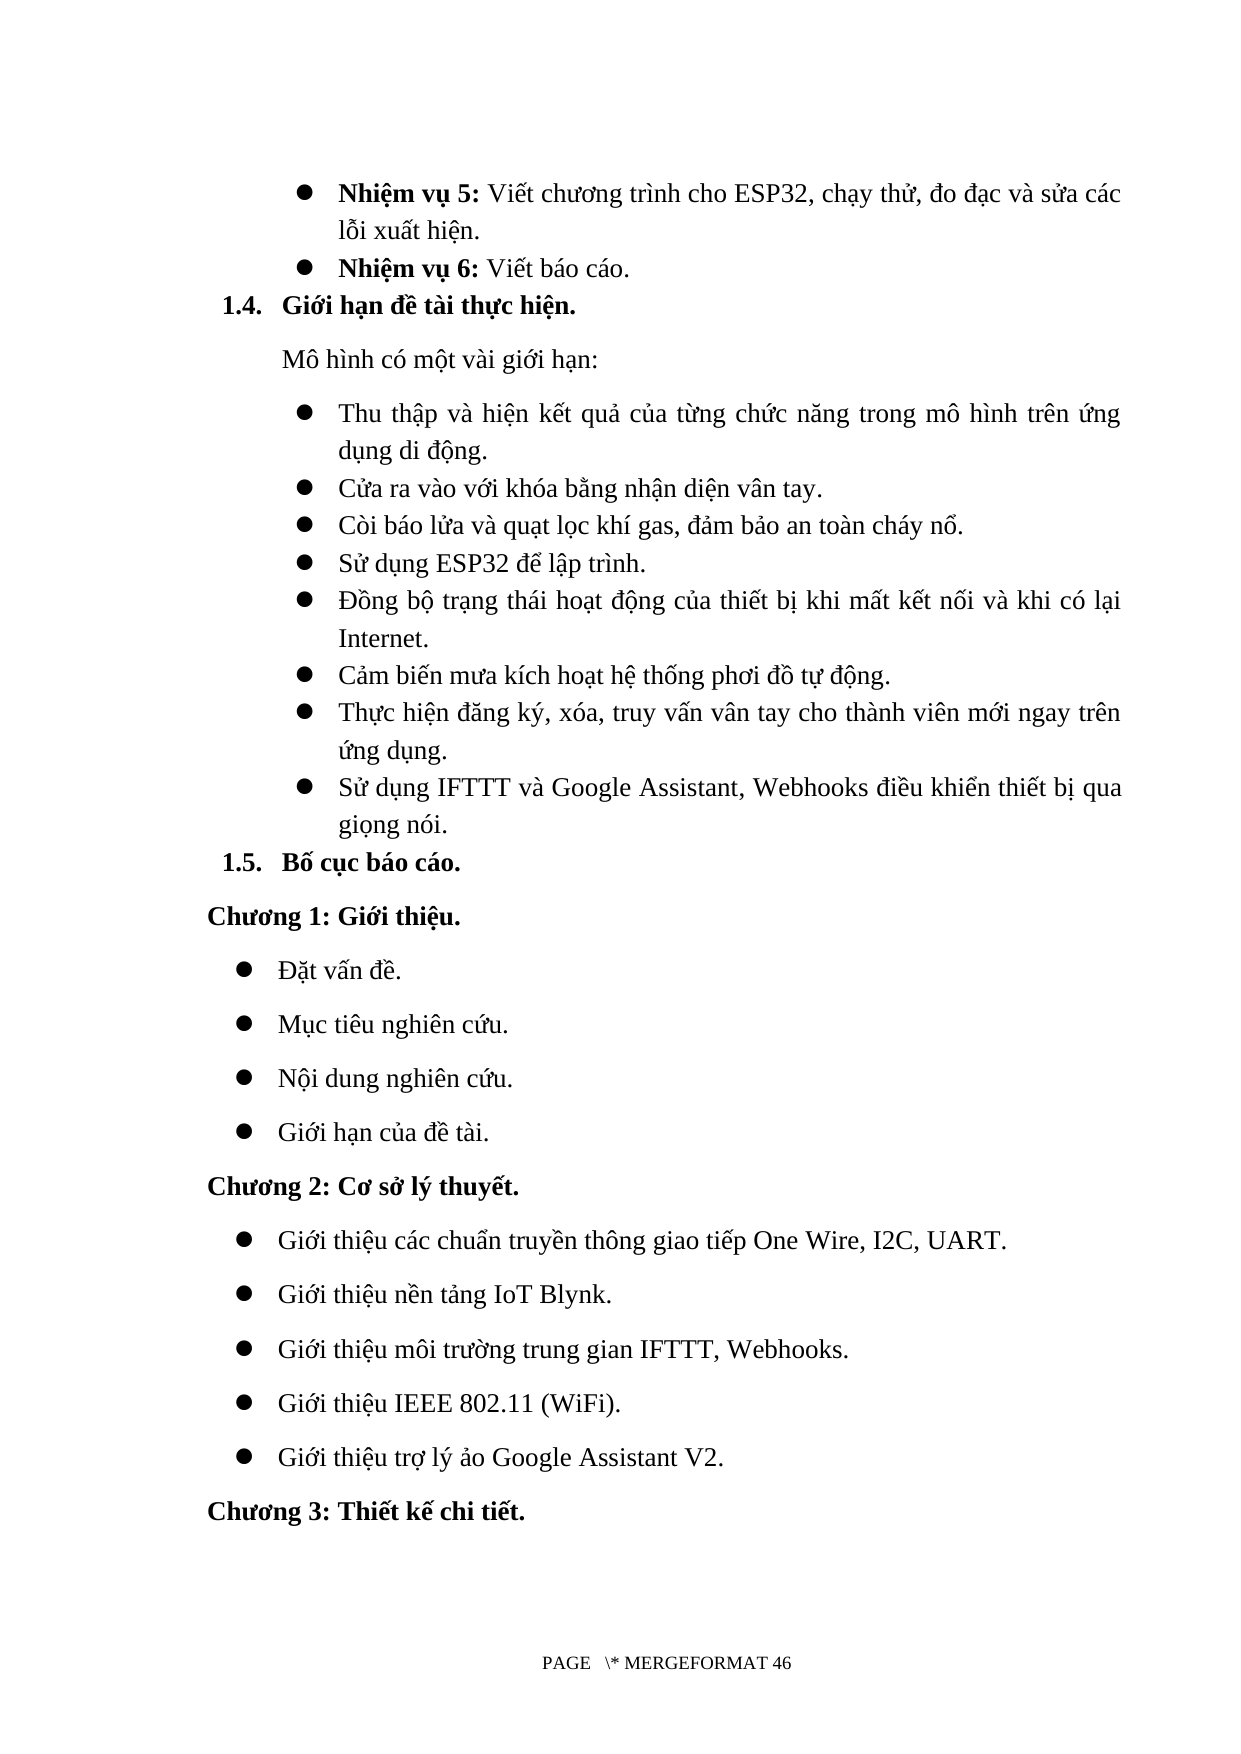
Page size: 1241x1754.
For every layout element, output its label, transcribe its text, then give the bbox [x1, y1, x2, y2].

list Thực hiện đăng ký, xóa, truy vấn vân tay cho thành viên mới ngay trên ứng dụng. [294, 696, 1122, 765]
list Giới thiệu các chuẩn truyền thông giao tiếp One Wire, I2C, UART. [234, 1224, 1122, 1256]
list Giới thiệu nền tảng IoT Blynk. [234, 1278, 1122, 1310]
list Mục tiêu nghiên cứu. [234, 1008, 1122, 1039]
list Sử dụng IFTTT và Google Assistant, Webhooks điều khiển thiết bị qua giọng nói. [294, 771, 1122, 840]
list Giới thiệu trợ lý ảo Google Assistant V2. [234, 1441, 1122, 1472]
text Chương 1: Giới thiệu. [207, 900, 1122, 931]
list Cảm biến mưa kích hoạt hệ thống phơi đồ tự động. [294, 659, 1122, 690]
list Cửa ra vào với khóa bằng nhận diện vân tay. [294, 472, 1122, 503]
list Nhiệm vụ 6: Viết báo cáo. [294, 252, 1122, 283]
list Nhiệm vụ 5: Viết chương trình cho ESP32, chạy thử, đo đạc và sửa các lỗi xuất hiện. [294, 177, 1122, 246]
text Chương 2: Cơ sở lý thuyết. [207, 1170, 1122, 1202]
text Mô hình có một vài giới hạn: [282, 343, 1122, 374]
list Sử dụng ESP32 để lập trình. [294, 547, 1122, 578]
list Giới hạn của đề tài. [234, 1116, 1122, 1147]
list Giới hạn đề tài thực hiện. [222, 289, 1122, 320]
list Đặt vấn đề. [234, 954, 1122, 985]
list Giới thiệu IEEE 802.11 (WiFi). [234, 1387, 1122, 1418]
list Còi báo lửa và quạt lọc khí gas, đảm bảo an toàn cháy nổ. [294, 509, 1122, 541]
list Giới thiệu môi trường trung gian IFTTT, Webhooks. [234, 1333, 1122, 1364]
list Nội dung nghiên cứu. [234, 1062, 1122, 1093]
list Bố cục báo cáo. [222, 846, 1122, 877]
list Thu thập và hiện kết quả của từng chức năng trong mô hình trên ứng dụng di động. [294, 397, 1122, 466]
text Chương 3: Thiết kế chi tiết. [207, 1495, 1122, 1526]
list Đồng bộ trạng thái hoạt động của thiết bị khi mất kết nối và khi có lại Internet. [294, 584, 1122, 653]
